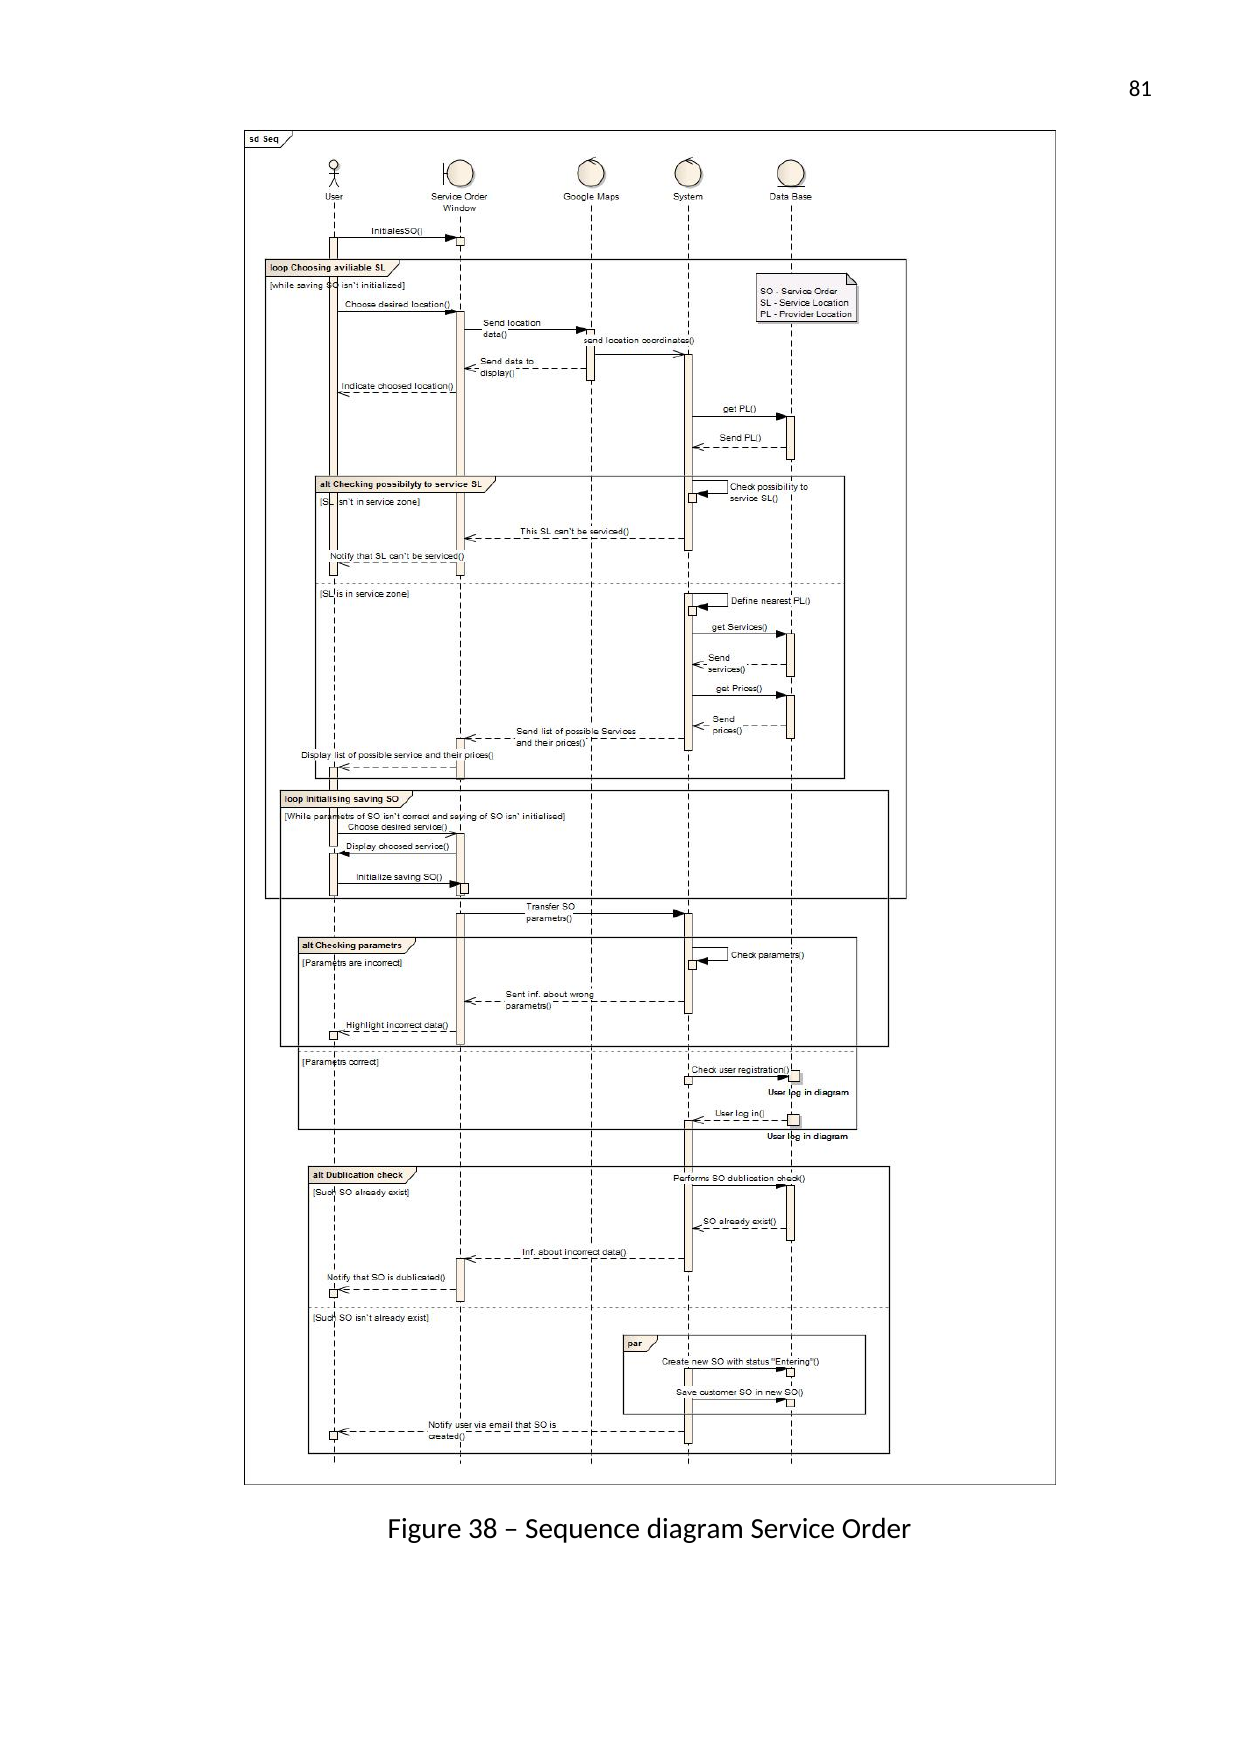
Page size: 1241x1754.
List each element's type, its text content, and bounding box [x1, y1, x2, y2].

text Figure 38 – Sequence diagram Service Order [148, 1510, 1152, 1546]
picture [243, 129, 1056, 1485]
